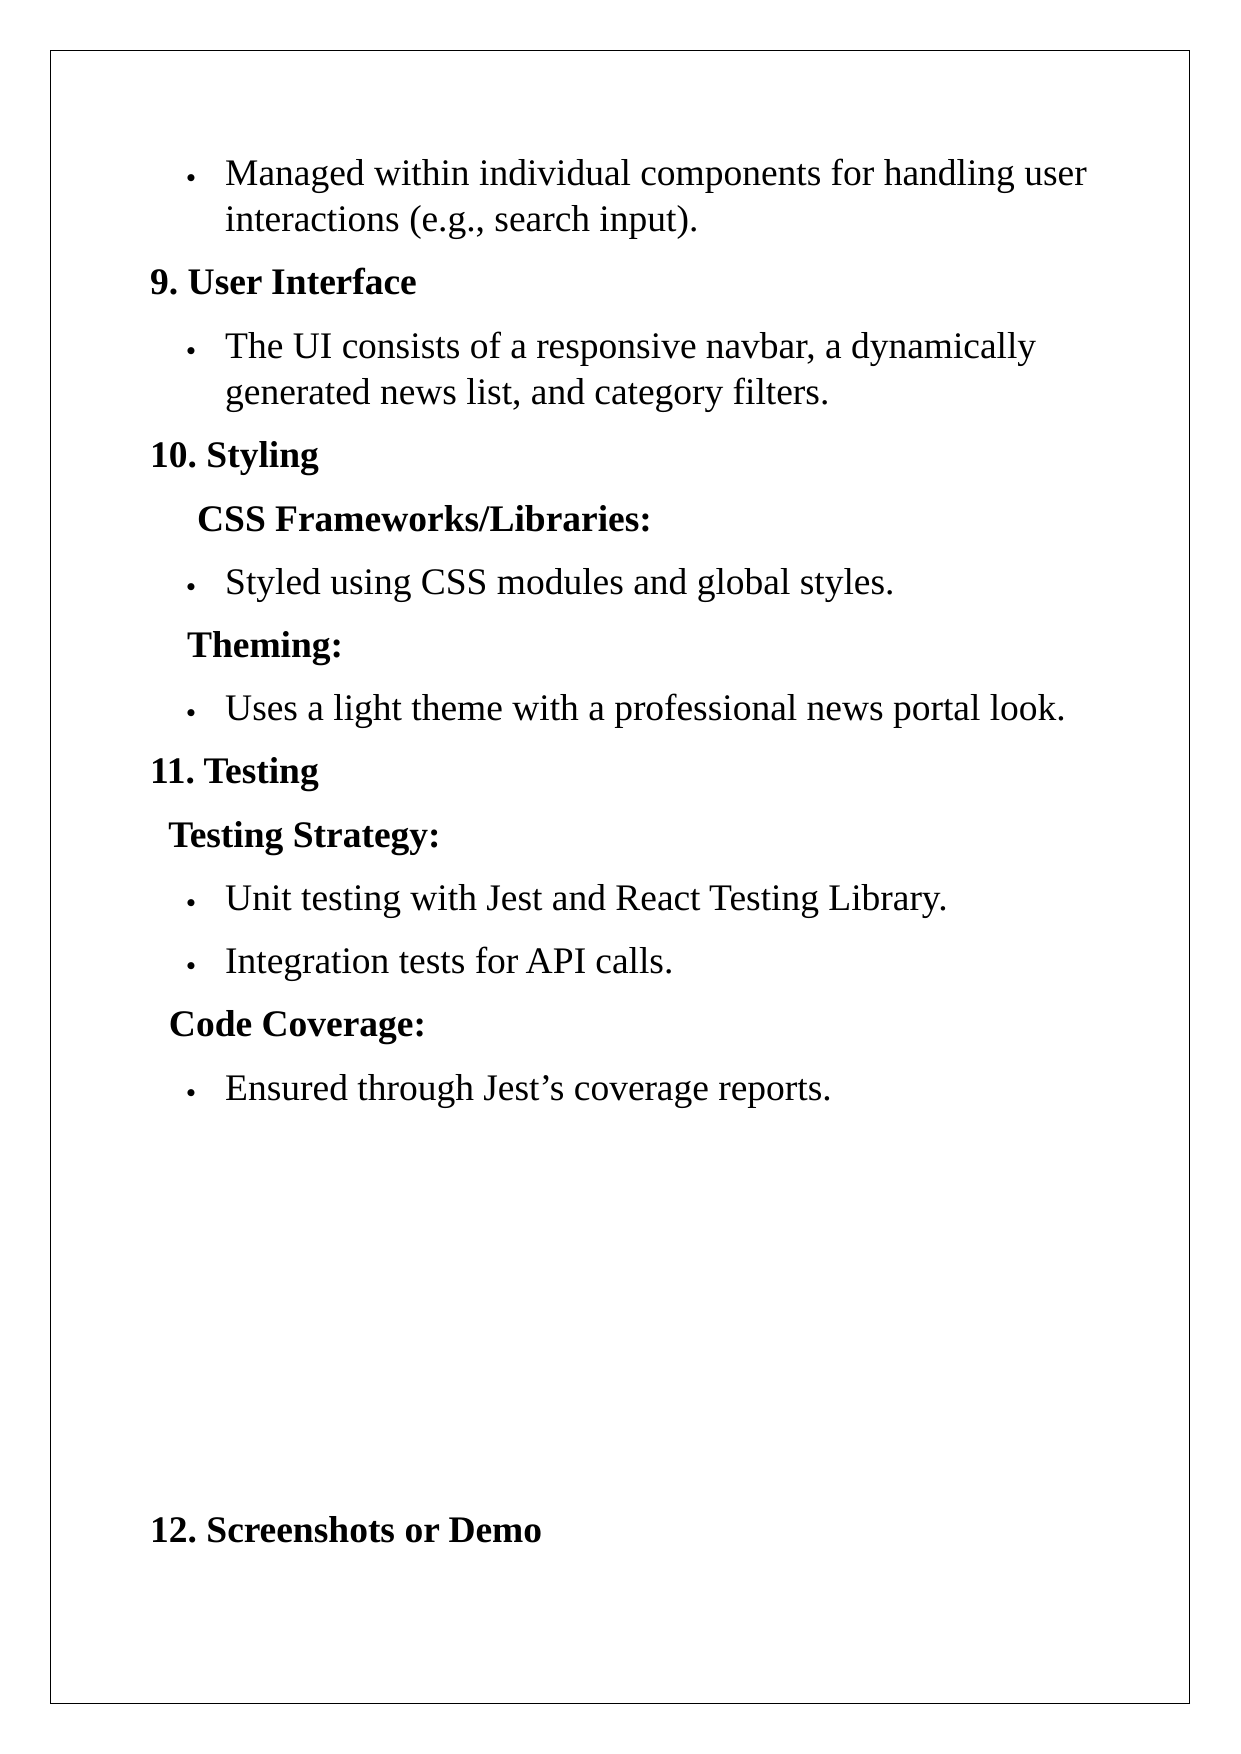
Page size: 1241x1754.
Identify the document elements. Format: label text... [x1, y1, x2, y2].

text 9. User Interface [150, 260, 1090, 303]
text Testing Strategy: [150, 812, 1090, 855]
list Unit testing with Jest and React Testing Library. [187, 875, 1090, 918]
list Integration tests for API calls. [187, 939, 1090, 982]
list Uses a light theme with a professional news portal look. [187, 686, 1090, 729]
text Theming: [150, 622, 1090, 666]
text 12. Screenshots or Demo [150, 1508, 1090, 1551]
list The UI consists of a responsive navbar, a dynamically generated news list, and category filters. [187, 323, 1090, 413]
text CSS Frameworks/Libraries: [150, 496, 1090, 539]
list Managed within individual components for handling user interactions (e.g., search input). [187, 150, 1090, 240]
text 11. Testing [150, 749, 1090, 792]
text 10. Styling [150, 433, 1090, 476]
list Styled using CSS modules and global styles. [187, 559, 1090, 602]
text Code Coverage: [150, 1002, 1090, 1045]
list Ensured through Jest’s coverage reports. [187, 1065, 1090, 1108]
